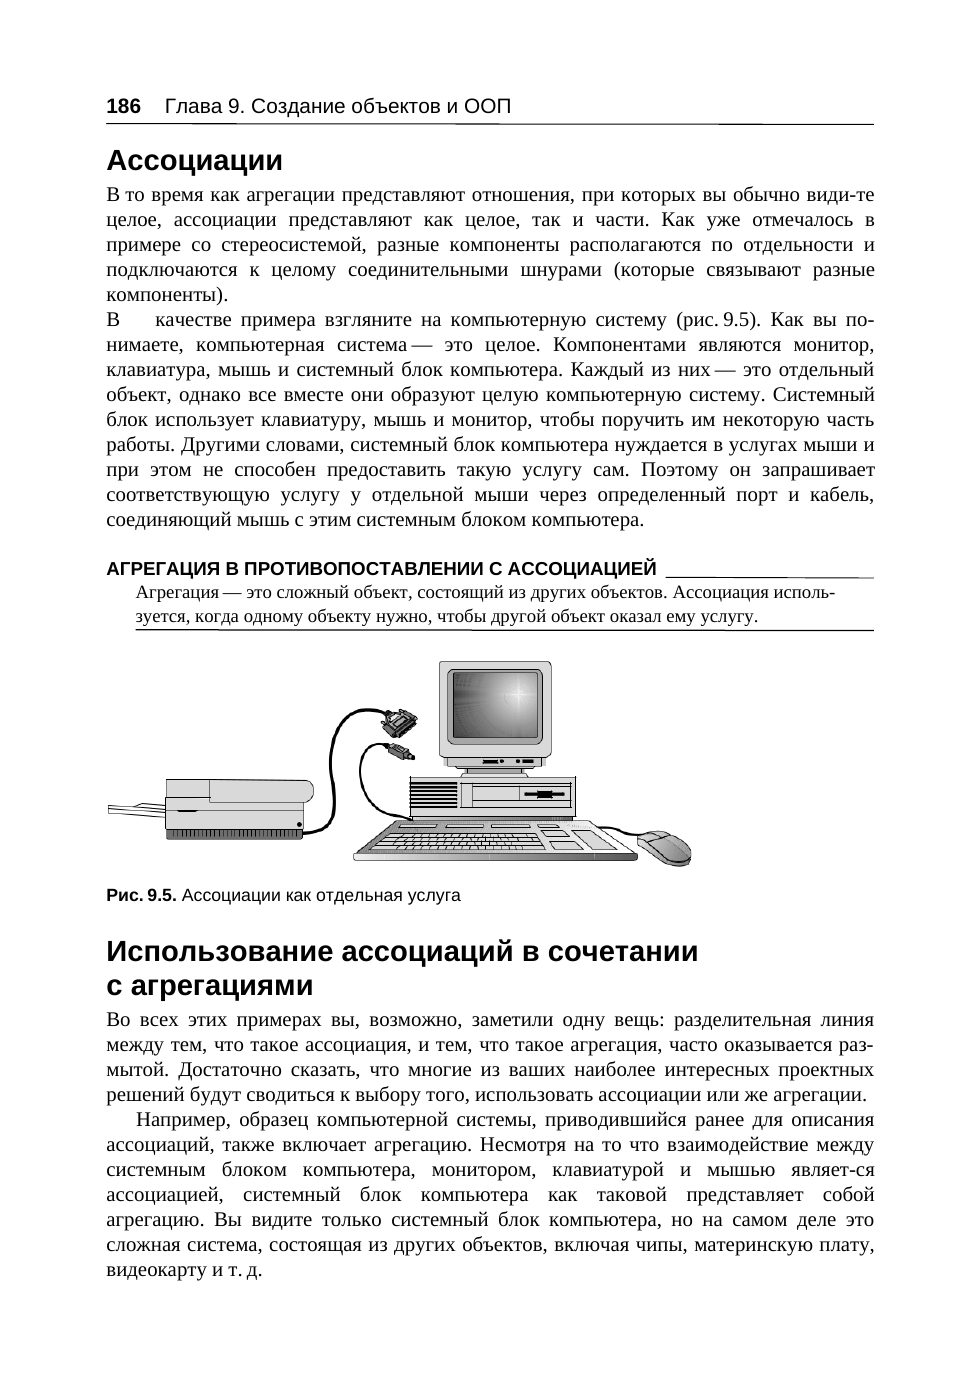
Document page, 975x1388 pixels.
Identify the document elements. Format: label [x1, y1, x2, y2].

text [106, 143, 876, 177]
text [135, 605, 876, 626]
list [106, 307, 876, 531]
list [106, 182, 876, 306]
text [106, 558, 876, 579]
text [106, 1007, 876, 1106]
picture [105, 658, 692, 868]
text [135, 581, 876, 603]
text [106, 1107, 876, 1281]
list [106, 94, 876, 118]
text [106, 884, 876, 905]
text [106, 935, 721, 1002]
